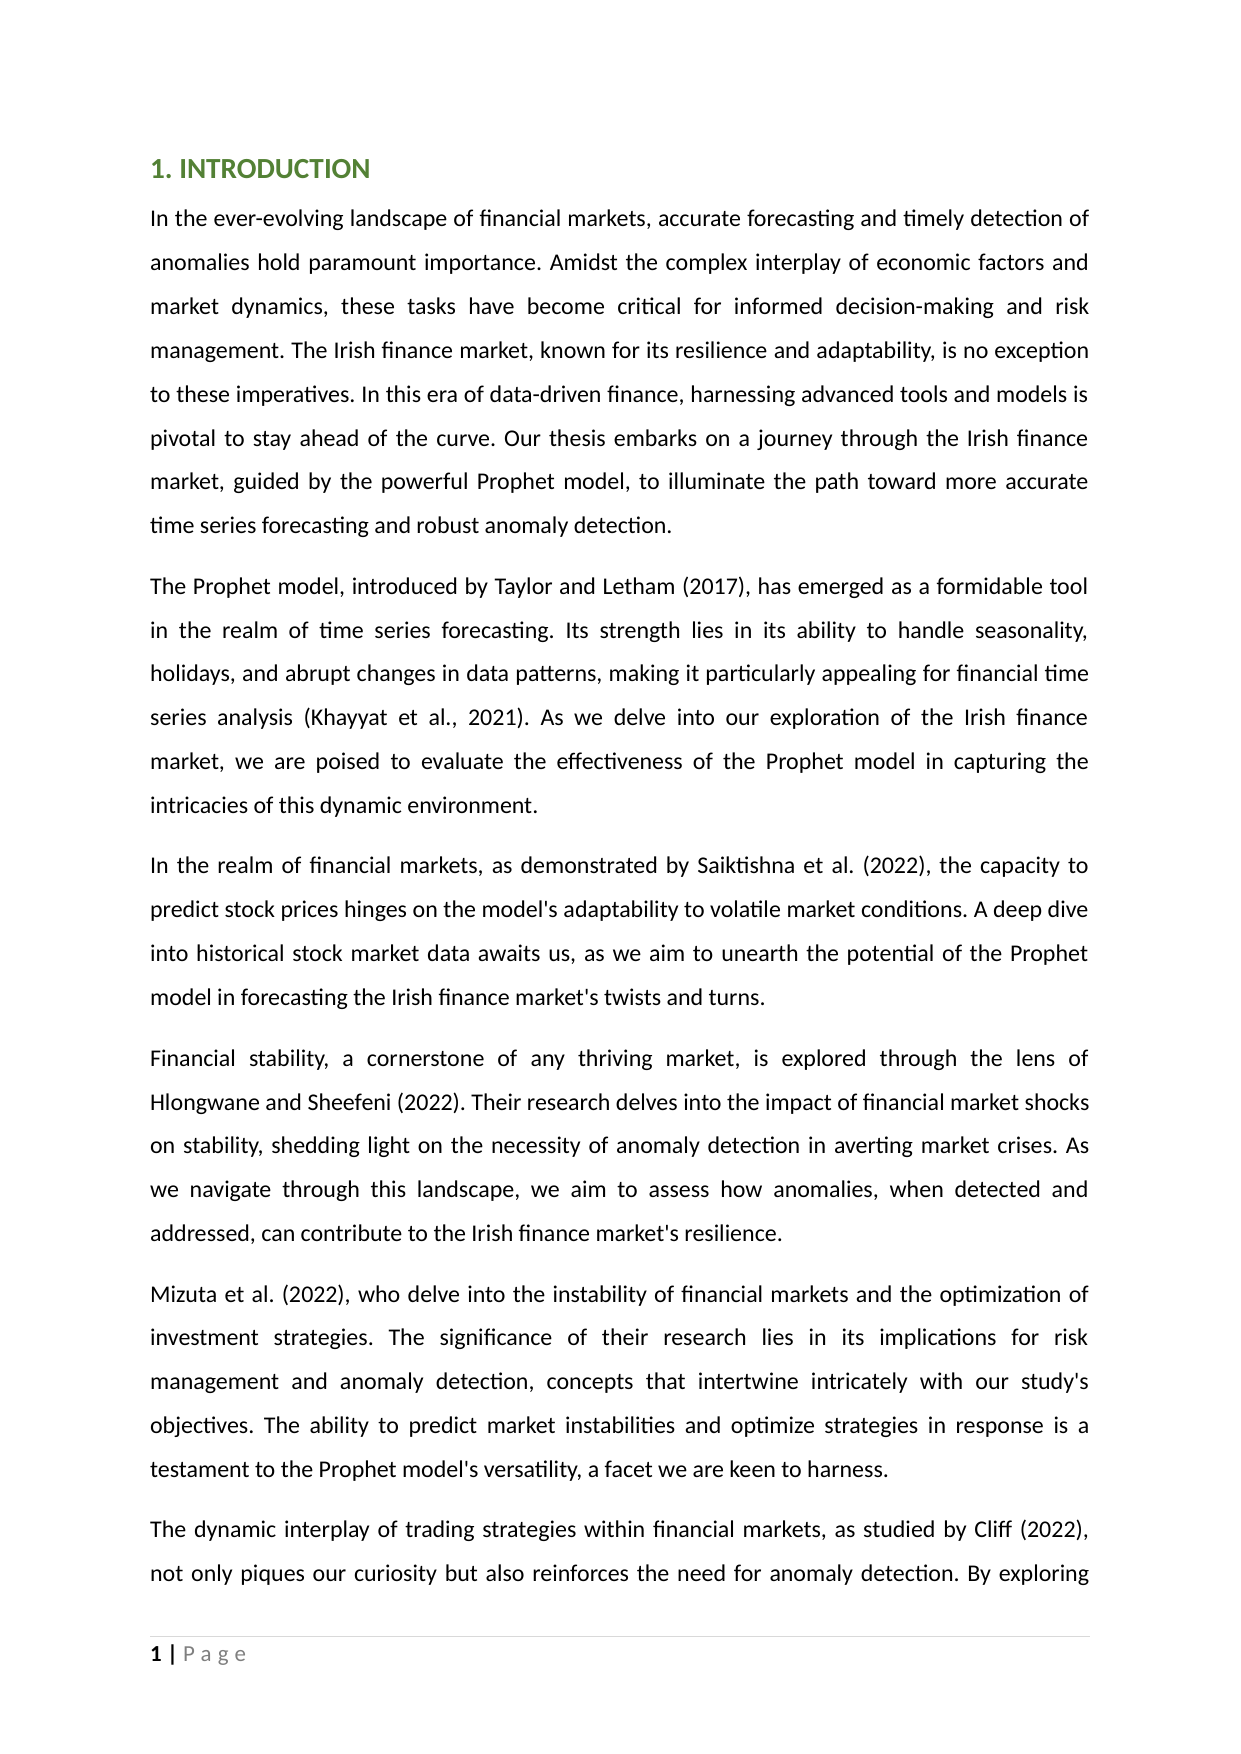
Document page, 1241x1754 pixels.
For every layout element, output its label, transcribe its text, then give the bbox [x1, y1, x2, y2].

text In the realm of financial markets, as demonstrated by Saiktishna et al. (2022), the capacity to predict stock prices hinges on the model's adaptability to volatile market conditions. A deep dive into historical stock market data awaits us, as we aim to unearth the potential of the Prophet model in forecasting the Irish finance market's twists and turns. [150, 851, 1090, 1011]
text 1. INTRODUCTION [150, 150, 1090, 186]
text Financial stability, a cornerstone of any thriving market, is explored through the lens of Hlongwane and Sheefeni (2022). Their research delves into the impact of financial market shocks on stability, shedding light on the necessity of anomaly detection in averting market crises. As we navigate through this landscape, we aim to assess how anomalies, when detected and addressed, can contribute to the Irish finance market's resilience. [150, 1043, 1090, 1247]
text The Prophet model, introduced by Taylor and Letham (2017), has emerged as a formidable tool in the realm of time series forecasting. Its strength lies in its ability to handle seasonality, holidays, and abrupt changes in data patterns, making it particularly appealing for financial time series analysis (Khayyat et al., 2021). As we delve into our exploration of the Irish finance market, we are poised to evaluate the effectiveness of the Prophet model in capturing the intricacies of this dynamic environment. [150, 571, 1090, 819]
text Mizuta et al. (2022), who delve into the instability of financial markets and the optimization of investment strategies. The significance of their research lies in its implications for risk management and anomaly detection, concepts that intertwine intricately with our study's objectives. The ability to predict market instabilities and optimize strategies in response is a testament to the Prophet model's versatility, a facet we are keen to harness. [150, 1279, 1090, 1483]
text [150, 1514, 1090, 1588]
text In the ever-evolving landscape of financial markets, accurate forecasting and timely detection of anomalies hold paramount importance. Amidst the complex interplay of economic factors and market dynamics, these tasks have become critical for informed decision-making and risk management. The Irish finance market, known for its resilience and adaptability, is no exception to these imperatives. In this era of data-driven finance, harnessing advanced tools and models is pivotal to stay ahead of the curve. Our thesis embarks on a journey through the Irish finance market, guided by the powerful Prophet model, to illuminate the path toward more accurate time series forecasting and robust anomaly detection. [150, 203, 1090, 539]
